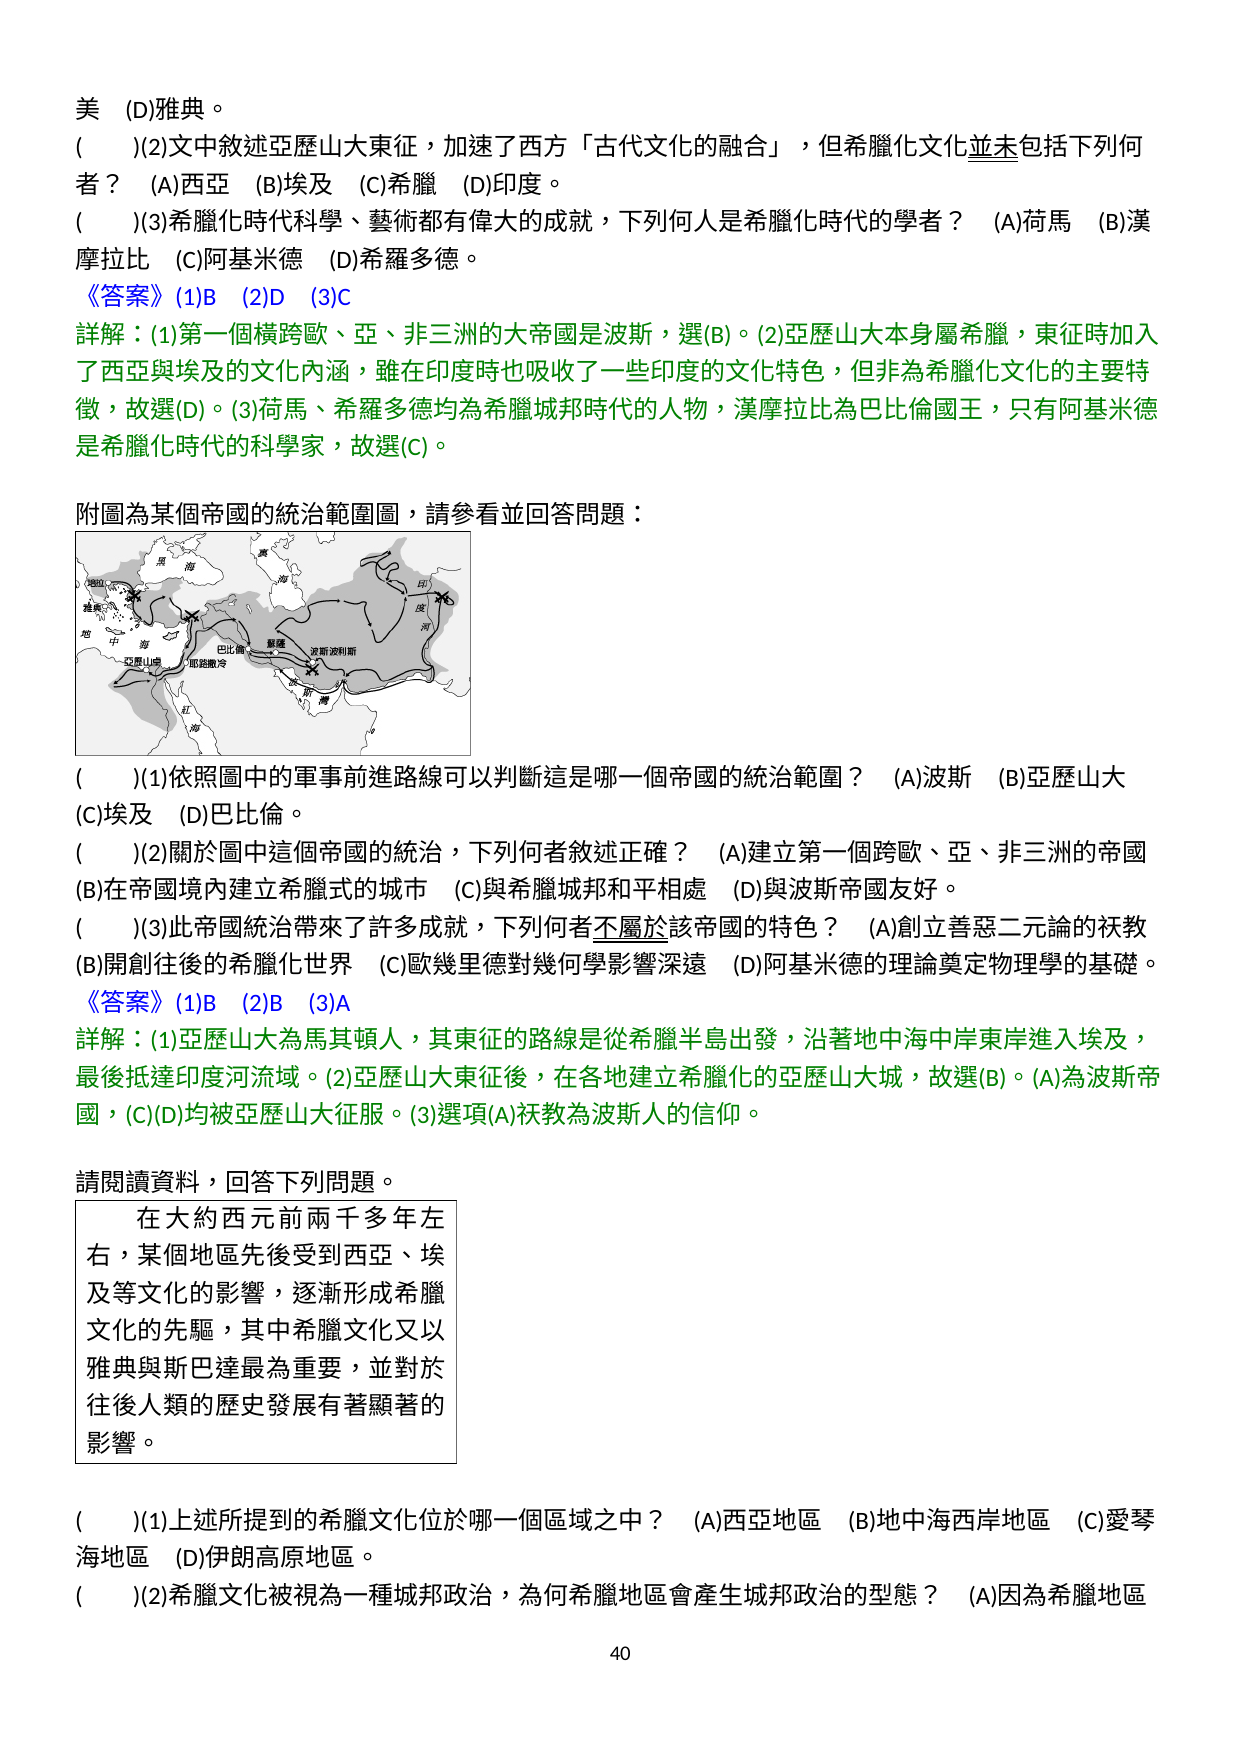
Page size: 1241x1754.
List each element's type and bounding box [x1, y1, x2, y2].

picture [75, 531, 471, 756]
